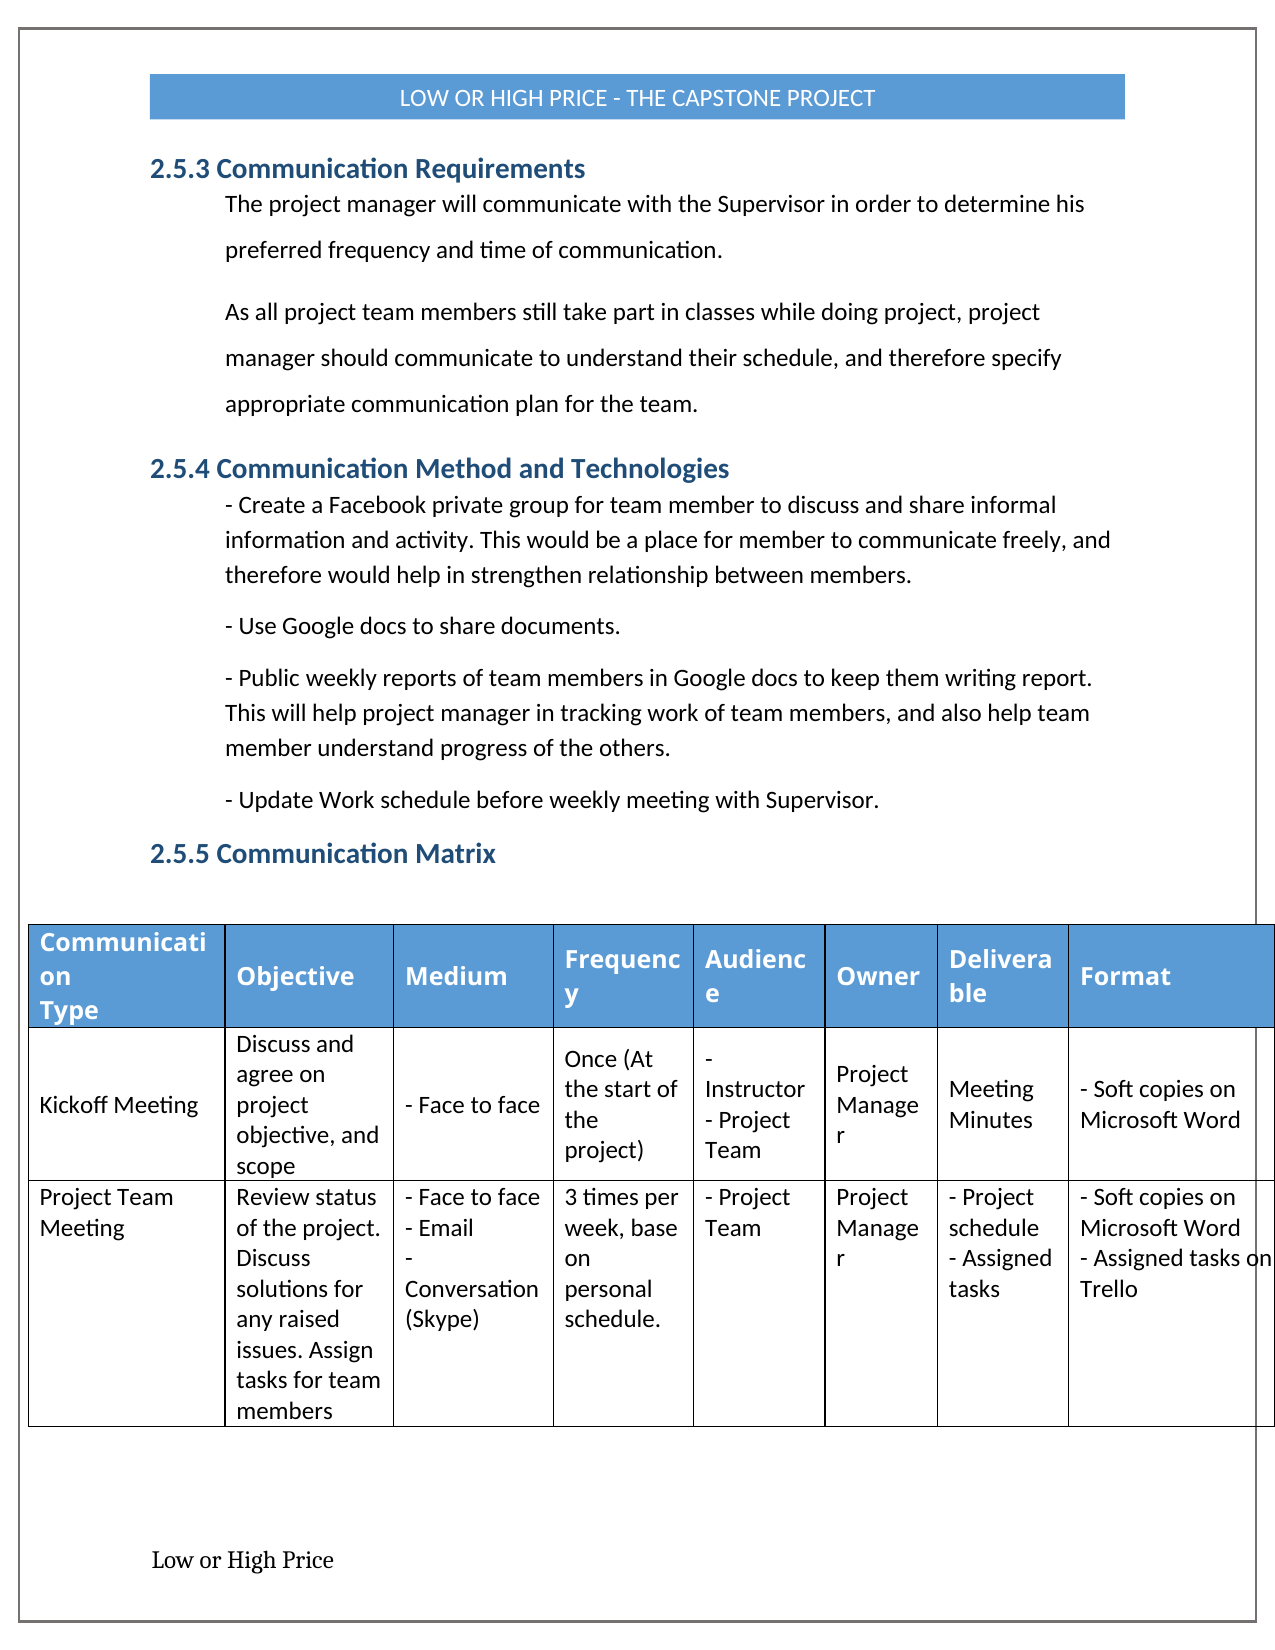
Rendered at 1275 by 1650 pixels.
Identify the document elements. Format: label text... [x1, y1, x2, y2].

table_cell - Project Team [694, 1181, 824, 1426]
text - Create a Facebook private group for team member to discuss and share informal information and activity. This would be a place for member to communicate freely, and therefore would help in strengthen relationship between members. [225, 489, 1125, 589]
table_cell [394, 1181, 553, 1426]
table_cell 3 times per week, base on personal schedule. [554, 1181, 693, 1426]
table_cell - Instructor - Project Team [694, 1028, 824, 1180]
table_cell Once (At the start of the project) [554, 1028, 693, 1180]
text - Use Google docs to share documents. [225, 611, 1125, 641]
table_cell Project Team Meeting [29, 1181, 224, 1426]
text - Update Work schedule before weekly meeting with Supervisor. [225, 784, 1125, 814]
table_header Deliverable [938, 925, 1068, 1027]
text As all project team members still take part in classes while doing project, project manager should communicate to understand their schedule, and therefore specify appropriate communication plan for the team. [225, 297, 1125, 418]
table_header Format [1069, 925, 1274, 1027]
table_cell - Project schedule - Assigned tasks [938, 1181, 1068, 1426]
table_cell - Face to face [394, 1028, 553, 1180]
table_cell Meeting Minutes [938, 1028, 1068, 1180]
table_header Communication Type [29, 925, 224, 1027]
subtitle 2.5.4 Communication Method and Technologies [150, 450, 1125, 486]
table_header Medium [394, 925, 553, 1027]
table_header Frequency [554, 925, 693, 1027]
table_cell Kickoff Meeting [29, 1028, 224, 1180]
table_cell Discuss and agree on project objective, and scope [226, 1028, 393, 1180]
table_header Audience [694, 925, 824, 1027]
table_header Objective [226, 925, 393, 1027]
table_cell - Soft copies on Microsoft Word [1069, 1028, 1274, 1180]
table_cell Project Manager [826, 1028, 937, 1180]
table_cell Review status of the project. Discuss solutions for any raised issues. Assign tasks for team members [226, 1181, 393, 1426]
table_cell Project Manager [826, 1181, 937, 1426]
subtitle 2.5.3 Communication Requirements [150, 150, 1125, 186]
table_cell - Soft copies on Microsoft Word - Assigned tasks on Trello [1069, 1181, 1274, 1426]
table_header Owner [826, 925, 937, 1027]
text - Public weekly reports of team members in Google docs to keep them writing report. This will help project manager in tracking work of team members, and also help team member understand progress of the others. [225, 662, 1125, 763]
subtitle 2.5.5 Communication Matrix [150, 836, 1125, 871]
text The project manager will communicate with the Supervisor in order to determine his preferred frequency and time of communication. [225, 188, 1125, 265]
